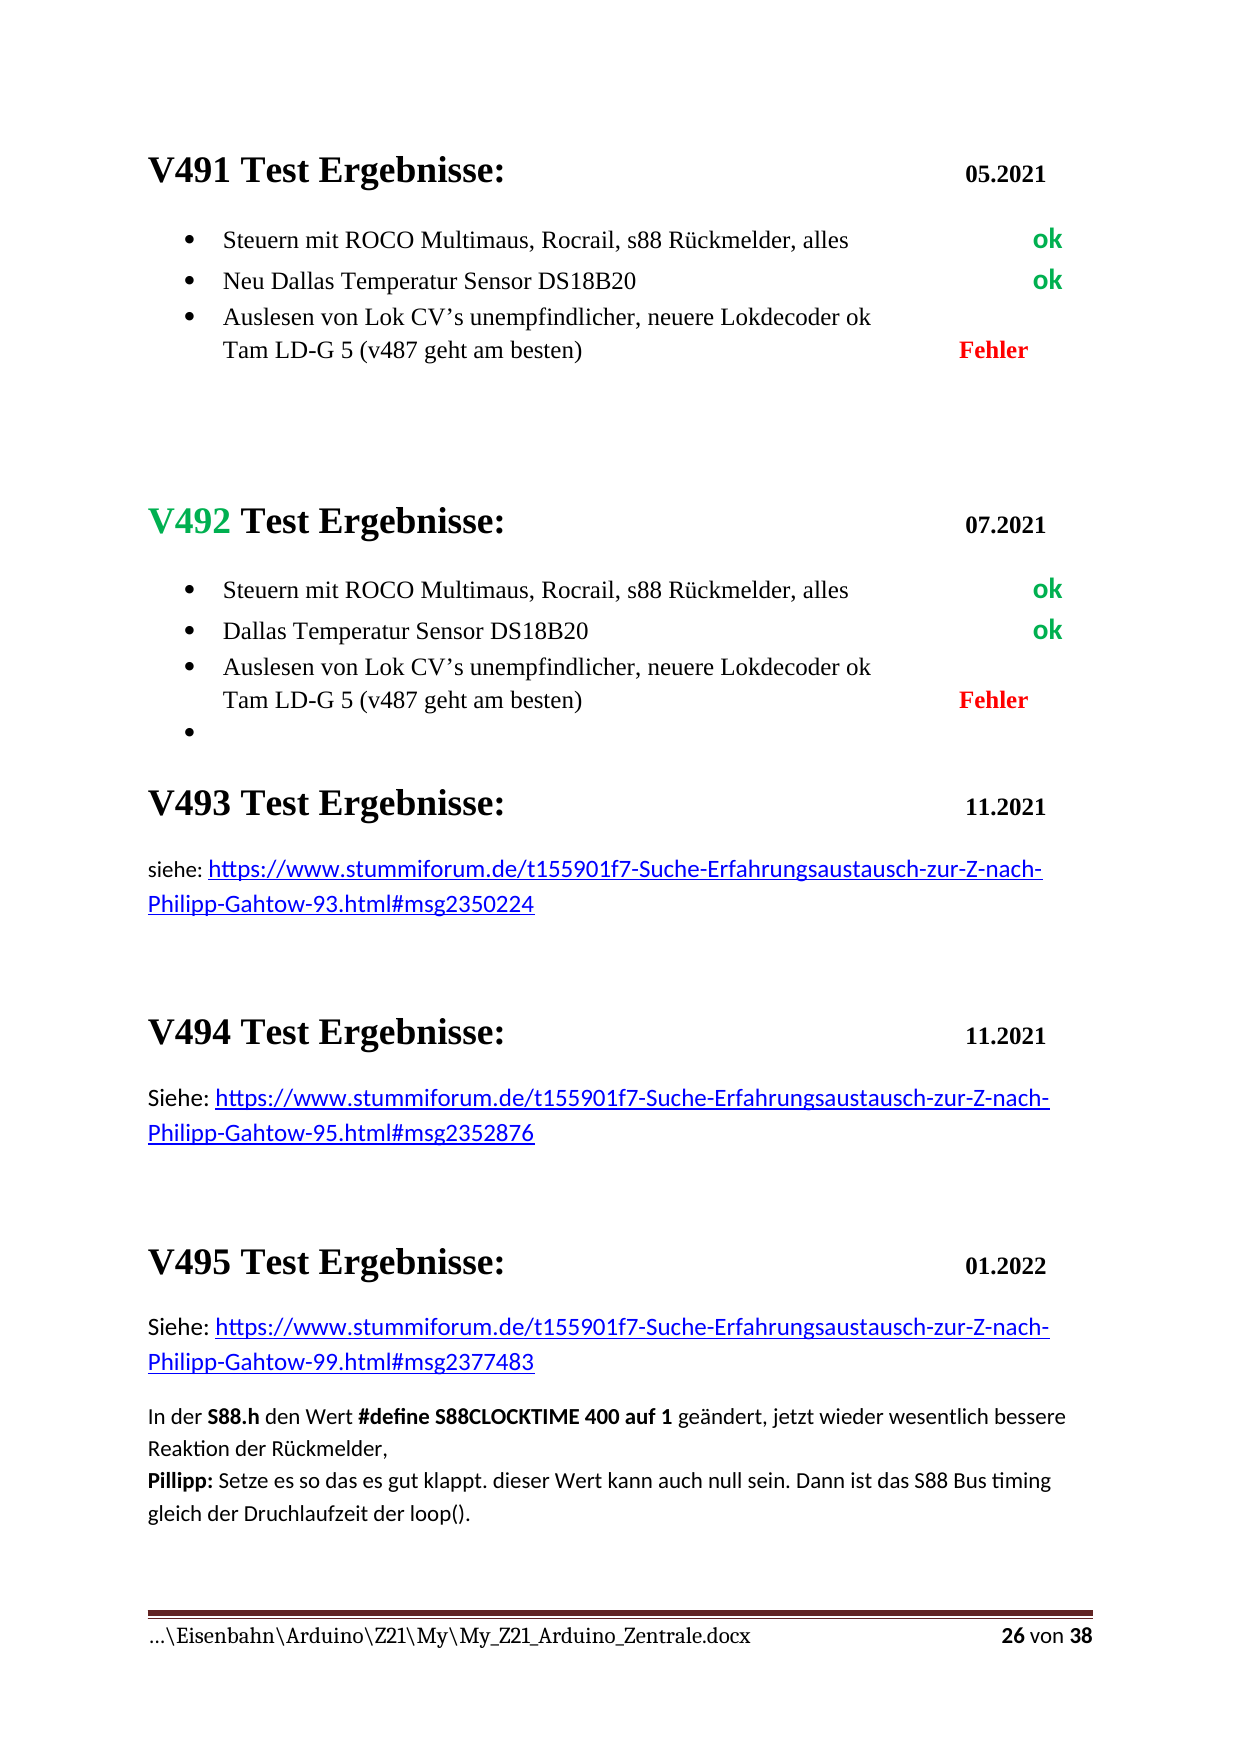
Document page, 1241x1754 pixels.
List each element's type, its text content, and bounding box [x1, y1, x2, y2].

subtitle V491 Test Ergebnisse: 05.2021 [148, 148, 1093, 191]
text In der S88.h den Wert #define S88CLOCKTIME 400 auf 1 geändert, jetzt wieder wesentlich bessere Reaktion der Rückmelder, Pillipp: Setze es so das es gut klappt. dieser Wert kann auch null sein. Dann ist das S88 Bus timing gleich der Druchlaufzeit der loop(). [148, 1402, 1093, 1527]
list Neu Dallas Temperatur Sensor DS18B20 ok [185, 261, 1093, 296]
subtitle V494 Test Ergebnisse: 11.2021 [148, 1010, 1093, 1053]
subtitle V493 Test Ergebnisse: 11.2021 [148, 780, 1093, 823]
list Auslesen von Lok CV’s unempfindlicher, neuere Lokdecoder ok Tam LD-G 5 (v487 geht am besten) Fehler [185, 302, 1093, 363]
list Steuern mit ROCO Multimaus, Rocrail, s88 Rückmelder, alles ok [185, 570, 1093, 606]
subtitle V495 Test Ergebnisse: 01.2022 [148, 1239, 1093, 1282]
text siehe: https://www.stummiforum.de/t155901f7-Suche-Erfahrungsaustausch-zur-Z-nach-Philipp-Gahtow-93.html#msg2350224 [148, 853, 1093, 918]
list Auslesen von Lok CV’s unempfindlicher, neuere Lokdecoder ok Tam LD-G 5 (v487 geht am besten) Fehler [185, 652, 1093, 714]
subtitle V492 Test Ergebnisse: 07.2021 [148, 498, 1093, 541]
list Dallas Temperatur Sensor DS18B20 ok [185, 611, 1093, 647]
text Siehe: https://www.stummiforum.de/t155901f7-Suche-Erfahrungsaustausch-zur-Z-nach-Philipp-Gahtow-99.html#msg2377483 [148, 1311, 1093, 1377]
text Siehe: https://www.stummiforum.de/t155901f7-Suche-Erfahrungsaustausch-zur-Z-nach-Philipp-Gahtow-95.html#msg2352876 [148, 1082, 1093, 1148]
list Steuern mit ROCO Multimaus, Rocrail, s88 Rückmelder, alles ok [185, 220, 1093, 256]
